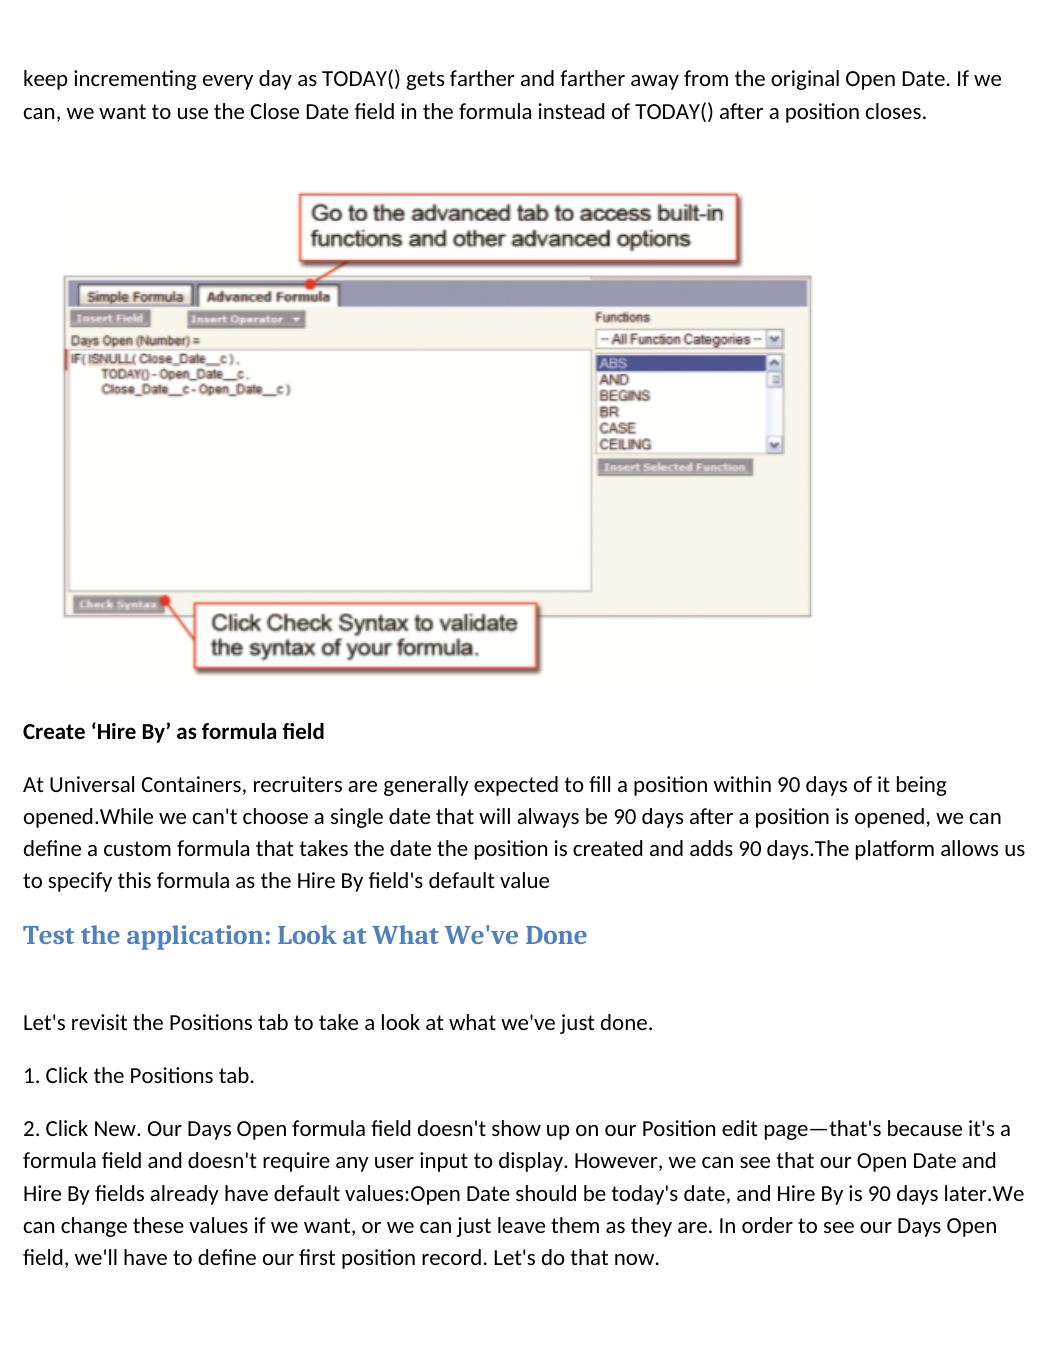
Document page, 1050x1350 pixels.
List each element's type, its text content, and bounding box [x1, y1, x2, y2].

text 2. Click New. Our Days Open formula field doesn't show up on our Position edit page—that's because it's a formula field and doesn't require any user input to display. However, we can see that our Open Date and Hire By fields already have default values:Open Date should be today's date, and Hire By is 90 days later.We can change these values if we want, or we can just leave them as they are. In order to see our Days Open field, we'll have to define our first position record. Let's do that now. [23, 1114, 1027, 1271]
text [23, 64, 1027, 125]
text Create ‘Hire By’ as formula field [23, 717, 1027, 745]
text 1. Click the Positions tab. [23, 1061, 1027, 1089]
text Let's revisit the Positions tab to take a look at what we've just done. [23, 1008, 1027, 1036]
text At Universal Containers, recruiters are generally expected to fill a position within 90 days of it being opened.While we can't choose a single date that will always be 90 days after a position is opened, we can define a custom formula that takes the date the position is created and adds 90 days.The platform allows us to specify this formula as the Hire By field's default value [23, 770, 1027, 895]
subtitle Test the application: Look at What We've Done [23, 920, 1027, 951]
picture [22, 149, 874, 692]
